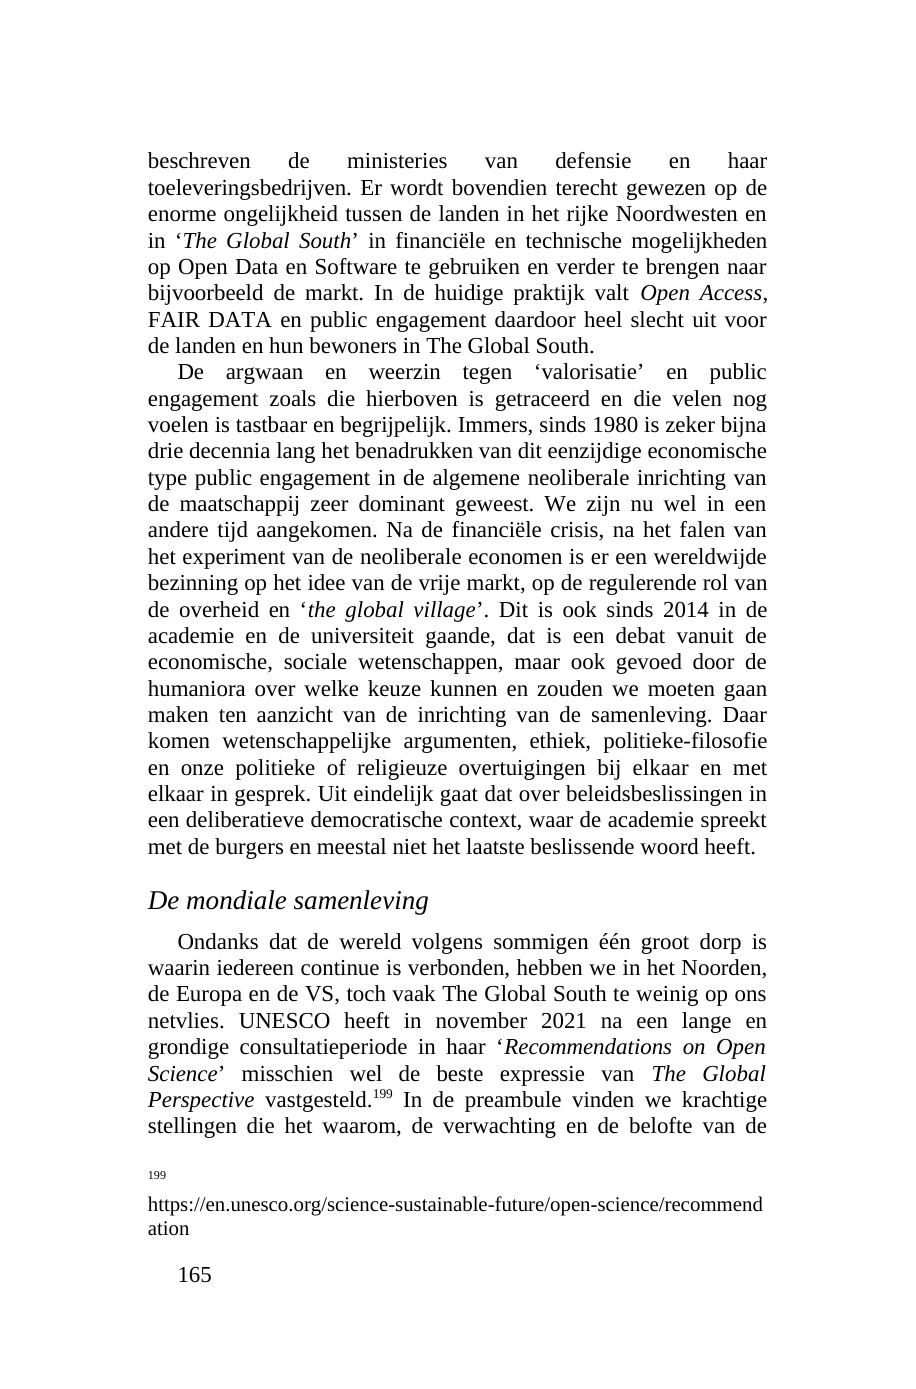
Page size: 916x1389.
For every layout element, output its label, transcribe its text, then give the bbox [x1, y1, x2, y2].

text In de zestiger en zeventiger jaren van de vorige eeuw was er een sterke academische stroming die vanuit de zogeheten Kritische Theorie commentaar gaf op de samenleving zoals die zich na de Tweede Wereldoorlog en in de Koude Oorlog had ontwikkeld. Deze stroming ging bepaald niet voorbij aan zelfkritiek ten aanzien van de rol van de academie en de universiteiten. De ideeën van die beweging resoneren nu weer in moderne vormen in Open Science. Vanwege de kritische houding, houdt Open Science en Public Engagement voor sommigen een levensgroot gevaar in. Het zet immers de deur van de academie open voor publieke partijen, ‘the public and its problems’. Dat is mooi. Maar het opent ook de deur voor private en financieel machtige partijen. Zoals de grote ‘tech’ bedrijven andere multinationals en zoals boven al beschreven de ministeries van defensie en haar toeleveringsbedrijven. Er wordt bovendien terecht gewezen op de enorme ongelijkheid tussen de landen in het rijke Noordwesten en in ‘The Global South’ in financiële en technische mogelijkheden op Open Data en Software te gebruiken en verder te brengen naar bijvoorbeeld de markt. In de huidige praktijk valt Open Access, FAIR DATA en public engagement daardoor heel slecht uit voor de landen en hun bewoners in The Global South. [148, 148, 768, 358]
text De argwaan en weerzin tegen ‘valorisatie’ en public engagement zoals die hierboven is getraceerd en die velen nog voelen is tastbaar en begrijpelijk. Immers, sinds 1980 is zeker bijna drie decennia lang het benadrukken van dit eenzijdige economische type public engagement in de algemene neoliberale inrichting van de maatschappij zeer dominant geweest. We zijn nu wel in een andere tijd aangekomen. Na de financiële crisis, na het falen van het experiment van de neoliberale economen is er een wereldwijde bezinning op het idee van de vrije markt, op de regulerende rol van de overheid en ‘the global village’. Dit is ook sinds 2014 in de academie en de universiteit gaande, dat is een debat vanuit de economische, sociale wetenschappen, maar ook gevoed door de humaniora over welke keuze kunnen en zouden we moeten gaan maken ten aanzicht van de inrichting van de samenleving. Daar komen wetenschappelijke argumenten, ethiek, politieke-filosofie en onze politieke of religieuze overtuigingen bij elkaar en met elkaar in gesprek. Uit eindelijk gaat dat over beleidsbeslissingen in een deliberatieve democratische context, waar de academie spreekt met de burgers en meestal niet het laatste beslissende woord heeft. [148, 358, 768, 859]
subtitle De mondiale samenleving [148, 884, 768, 915]
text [148, 928, 768, 1139]
